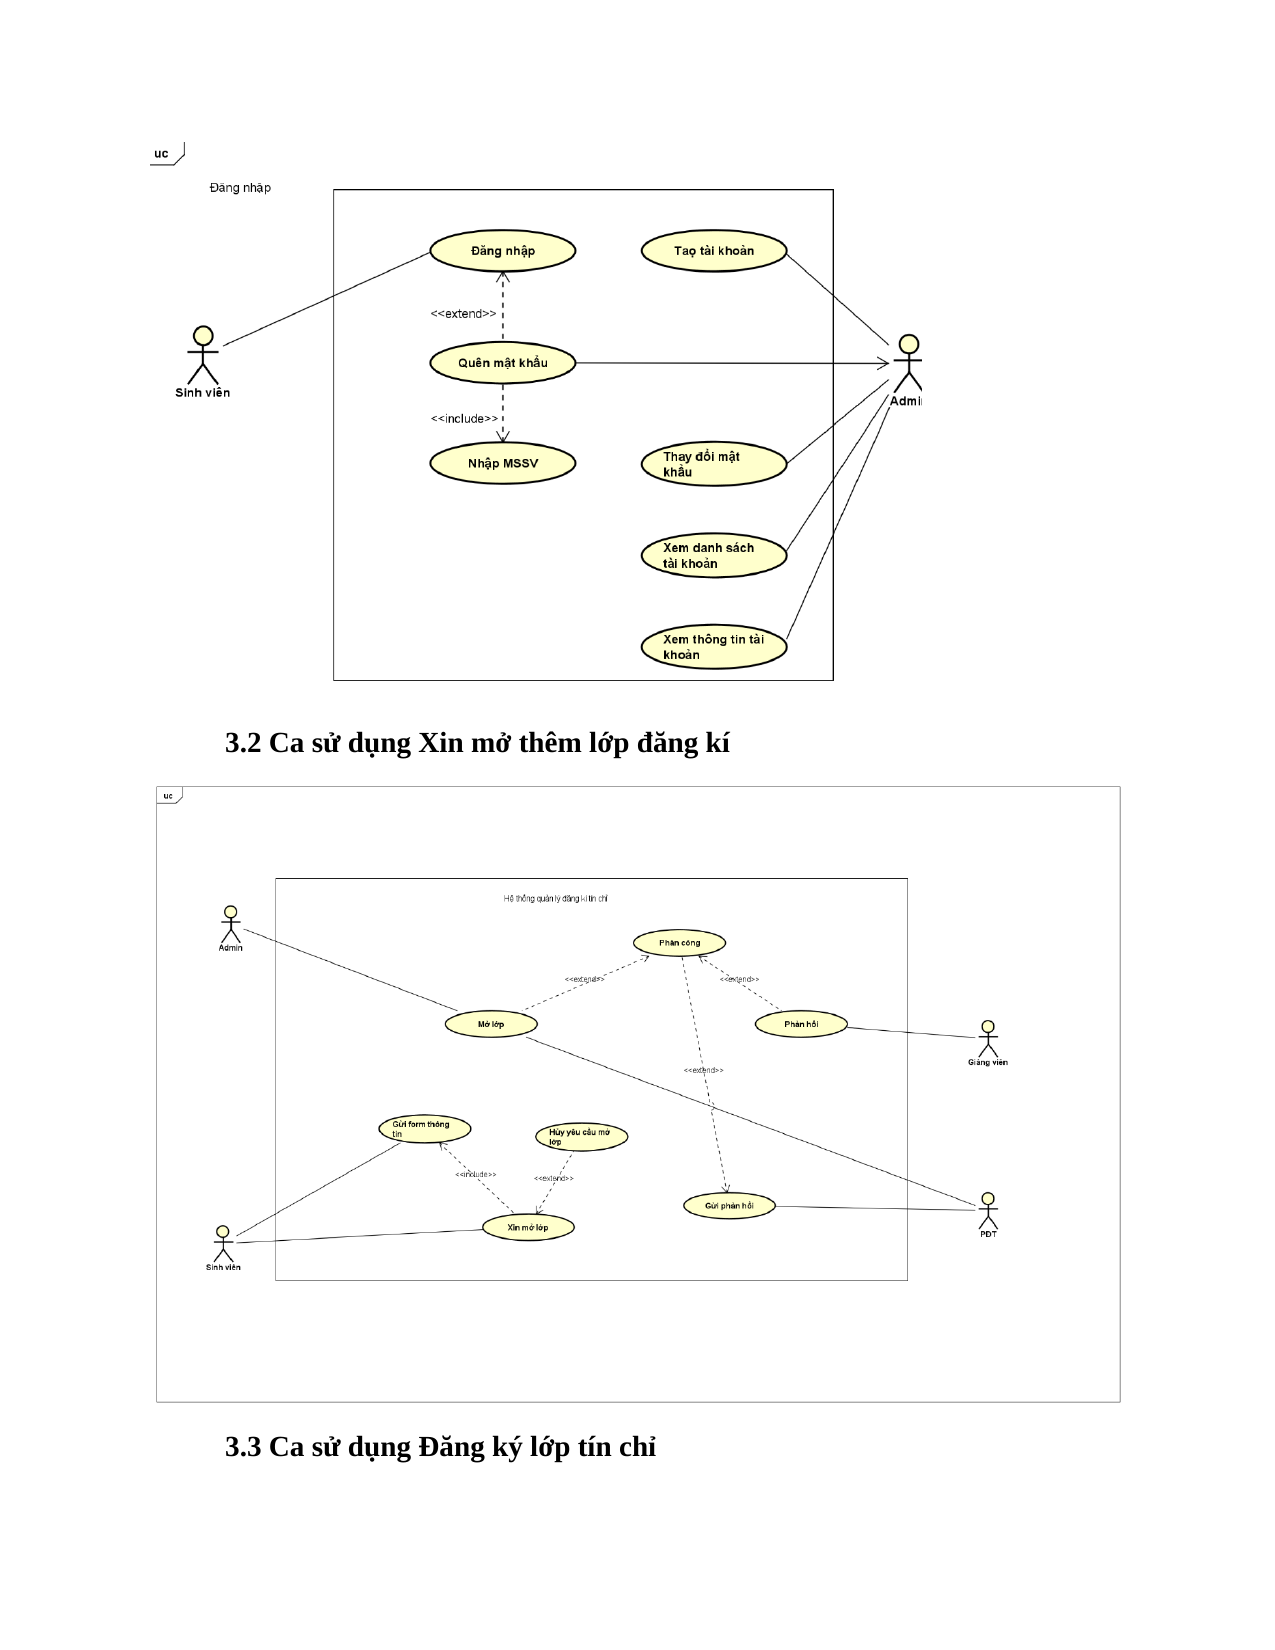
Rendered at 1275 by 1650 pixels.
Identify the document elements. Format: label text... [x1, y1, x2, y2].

picture [150, 780, 1125, 1408]
subtitle 3.2 Ca sử dụng Xin mở thêm lớp đăng kí [150, 726, 1125, 759]
subtitle 3.3 Ca sử dụng Đăng ký lớp tín chỉ [150, 1429, 1125, 1462]
picture [150, 142, 922, 704]
